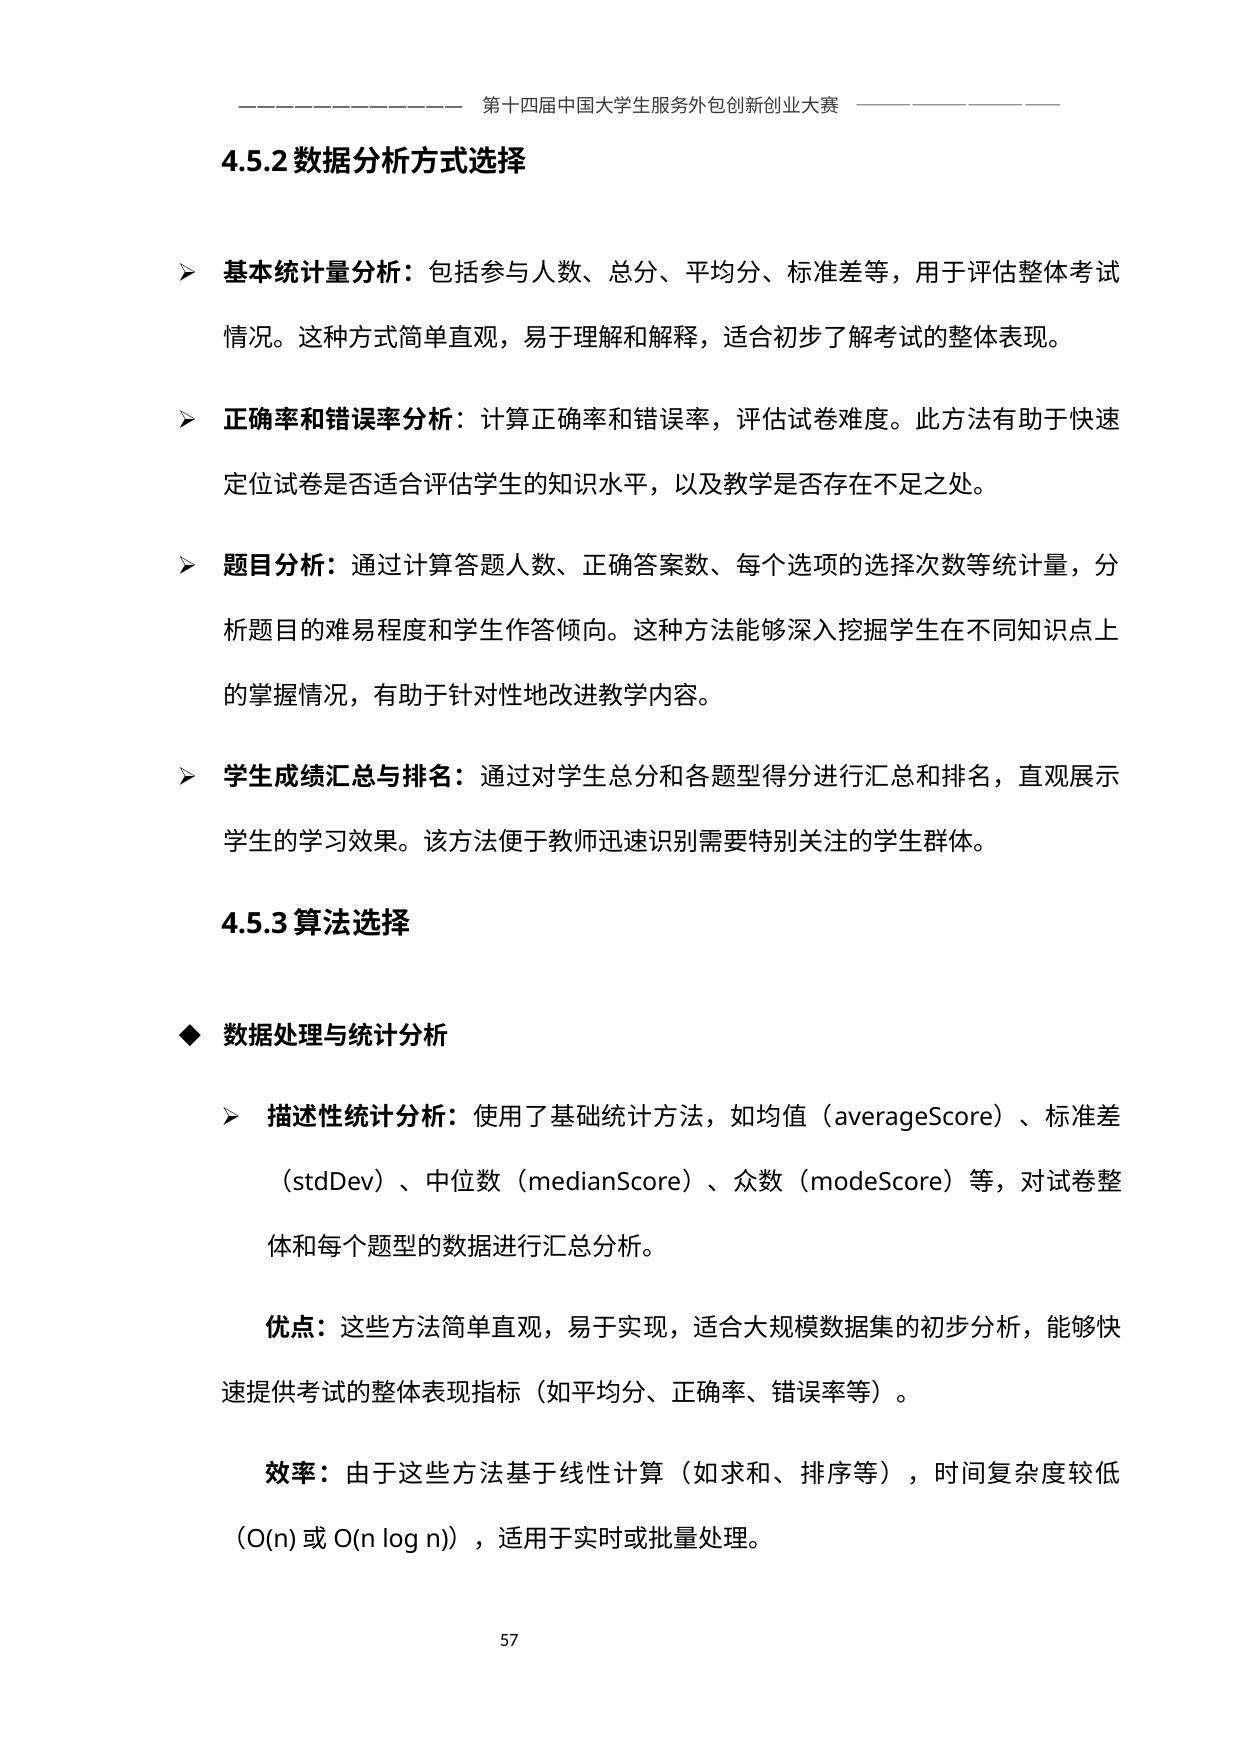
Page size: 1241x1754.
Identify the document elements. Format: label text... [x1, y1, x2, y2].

text 4.5.3算法选择 [177, 888, 1122, 953]
list 学生成绩汇总与排名：通过对学生总分和各题型得分进行汇总和排名，直观展示学生的学习效果。该方法便于教师迅速识别需要特别关注的学生群体。 [177, 742, 1122, 872]
text 效率：由于这些方法基于线性计算（如求和、排序等），时间复杂度较低（O(n) 或 O(n log n)），适用于实时或批量处理。 [221, 1439, 1122, 1569]
text 优点：这些方法简单直观，易于实现，适合大规模数据集的初步分析，能够快速提供考试的整体表现指标（如平均分、正确率、错误率等）。 [221, 1293, 1122, 1423]
text 4.5.2数据分析方式选择 [177, 126, 1122, 191]
list 题目分析：通过计算答题人数、正确答案数、每个选项的选择次数等统计量，分析题目的难易程度和学生作答倾向。这种方法能够深入挖掘学生在不同知识点上的掌握情况，有助于针对性地改进教学内容。 [177, 531, 1122, 726]
list 基本统计量分析：包括参与人数、总分、平均分、标准差等，用于评估整体考试情况。这种方式简单直观，易于理解和解释，适合初步了解考试的整体表现。 [177, 238, 1122, 368]
list 描述性统计分析：使用了基础统计方法，如均值（averageScore）、标准差（stdDev）、中位数（medianScore）、众数（modeScore）等，对试卷整体和每个题型的数据进行汇总分析。 [221, 1082, 1122, 1277]
list 正确率和错误率分析：计算正确率和错误率，评估试卷难度。此方法有助于快速定位试卷是否适合评估学生的知识水平，以及教学是否存在不足之处。 [177, 385, 1122, 515]
list 数据处理与统计分析 [177, 1001, 1122, 1066]
